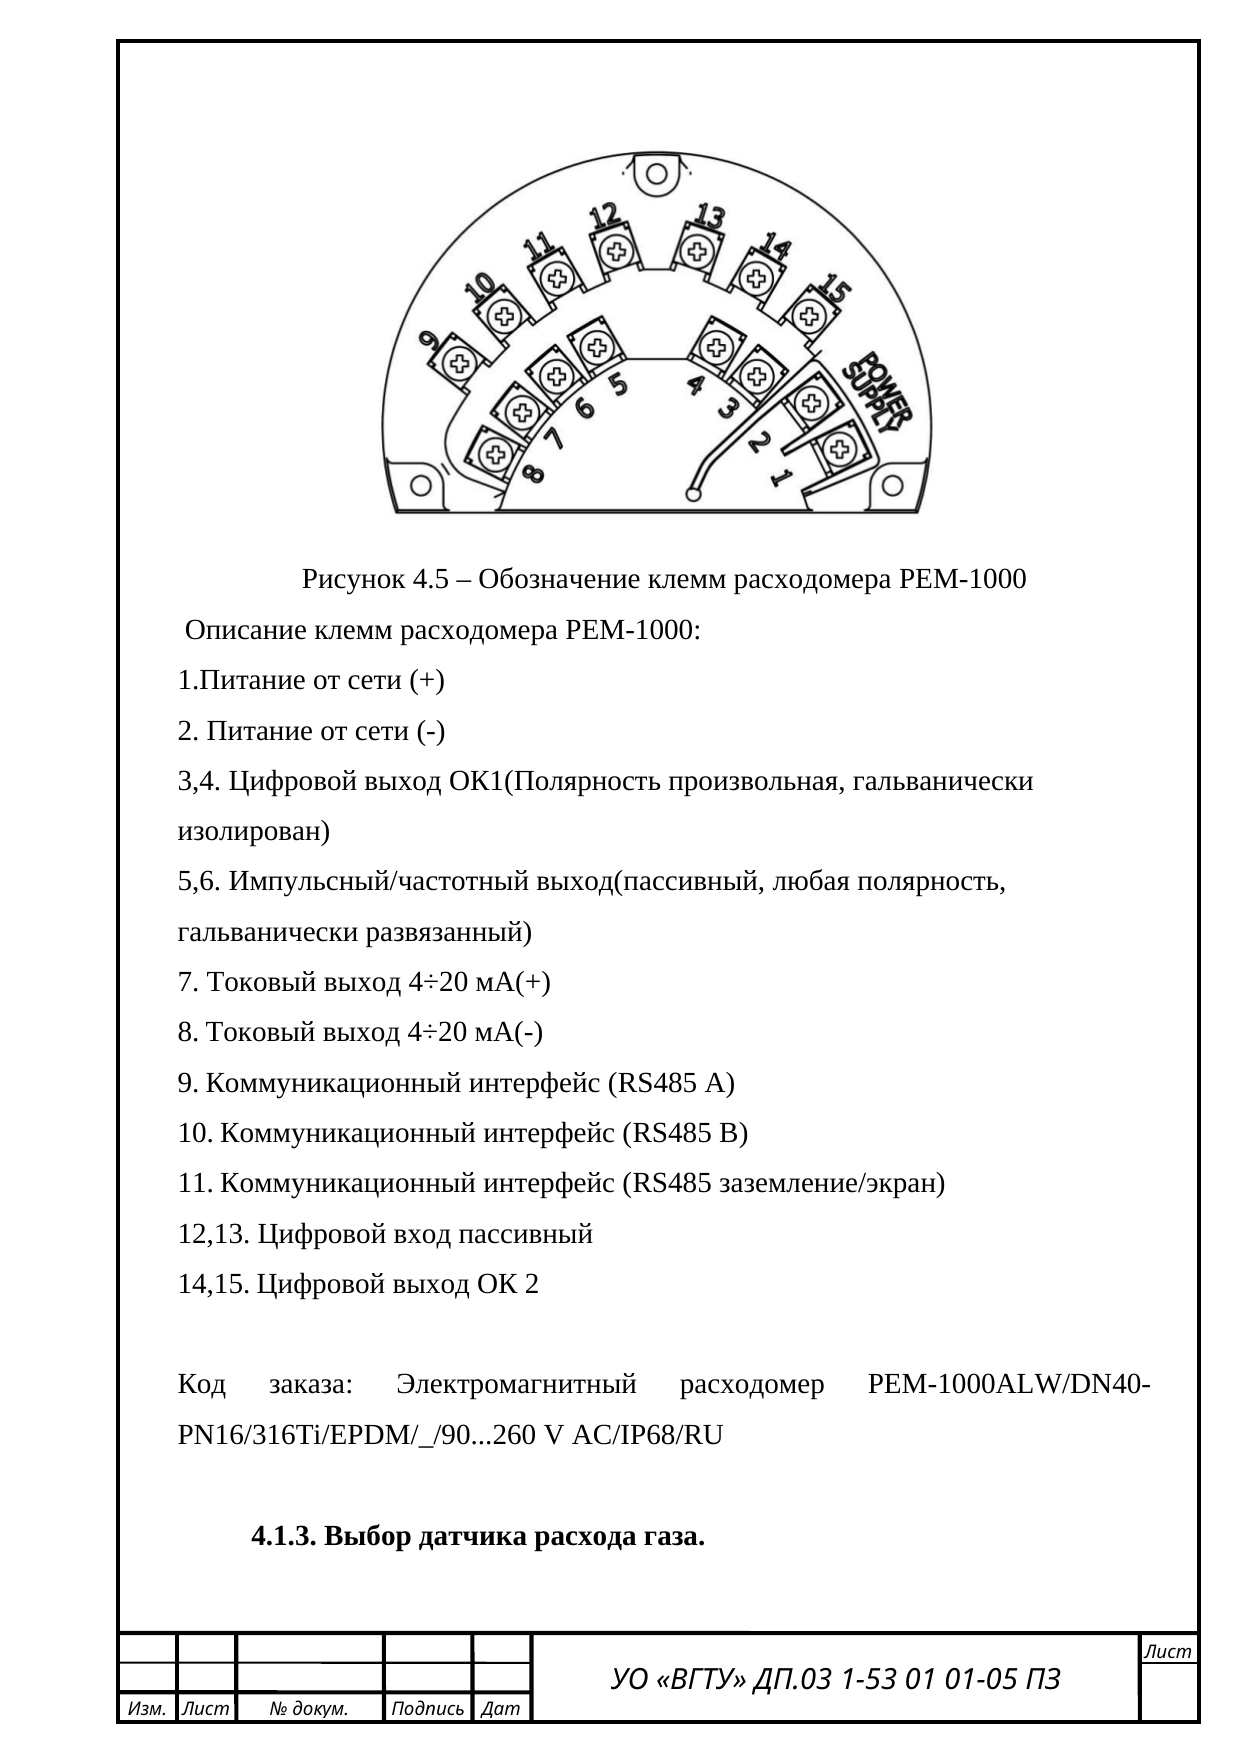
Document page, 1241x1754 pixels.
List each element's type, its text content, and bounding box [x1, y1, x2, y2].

picture [334, 131, 994, 548]
text Код заказа: Электромагнитный расходомер PEM-1000ALW/DN40-PN16/316Ti/EPDM/_/90...260 V AC/IP68/RU [177, 1367, 1152, 1451]
text 8. Токовый выход 4÷20 мA(-) [177, 1014, 1152, 1048]
text 4.1.3. Выбор датчика расхода газа. [177, 1518, 1152, 1551]
text 2. Питание от сети (-) [177, 713, 1152, 746]
text Описание клемм расходомера РЕМ-1000: [177, 612, 1152, 646]
text 12,13. Цифровой вход пассивный [177, 1216, 1152, 1249]
text 7. Токовый выход 4÷20 мA(+) [177, 964, 1152, 998]
text 3,4. Цифровой выход ОК1(Полярность произвольная, гальванически изолирован) [177, 763, 1152, 847]
text 9. Коммуникационный интерфейс (RS485 A) [177, 1065, 1152, 1098]
text 14,15. Цифровой выход ОК 2 [177, 1266, 1152, 1299]
text 10. Коммуникационный интерфейс (RS485 B) [177, 1115, 1152, 1149]
text 1.Питание от сети (+) [177, 662, 1152, 696]
text Рисунок 4.5 – Обозначение клемм расходомера PEM-1000 [177, 562, 1152, 595]
text 11. Коммуникационный интерфейс (RS485 заземление/экран) [177, 1165, 1152, 1199]
text 5,6. Импульсный/частотный выход(пассивный, любая полярность, гальванически развязанный) [177, 863, 1152, 947]
